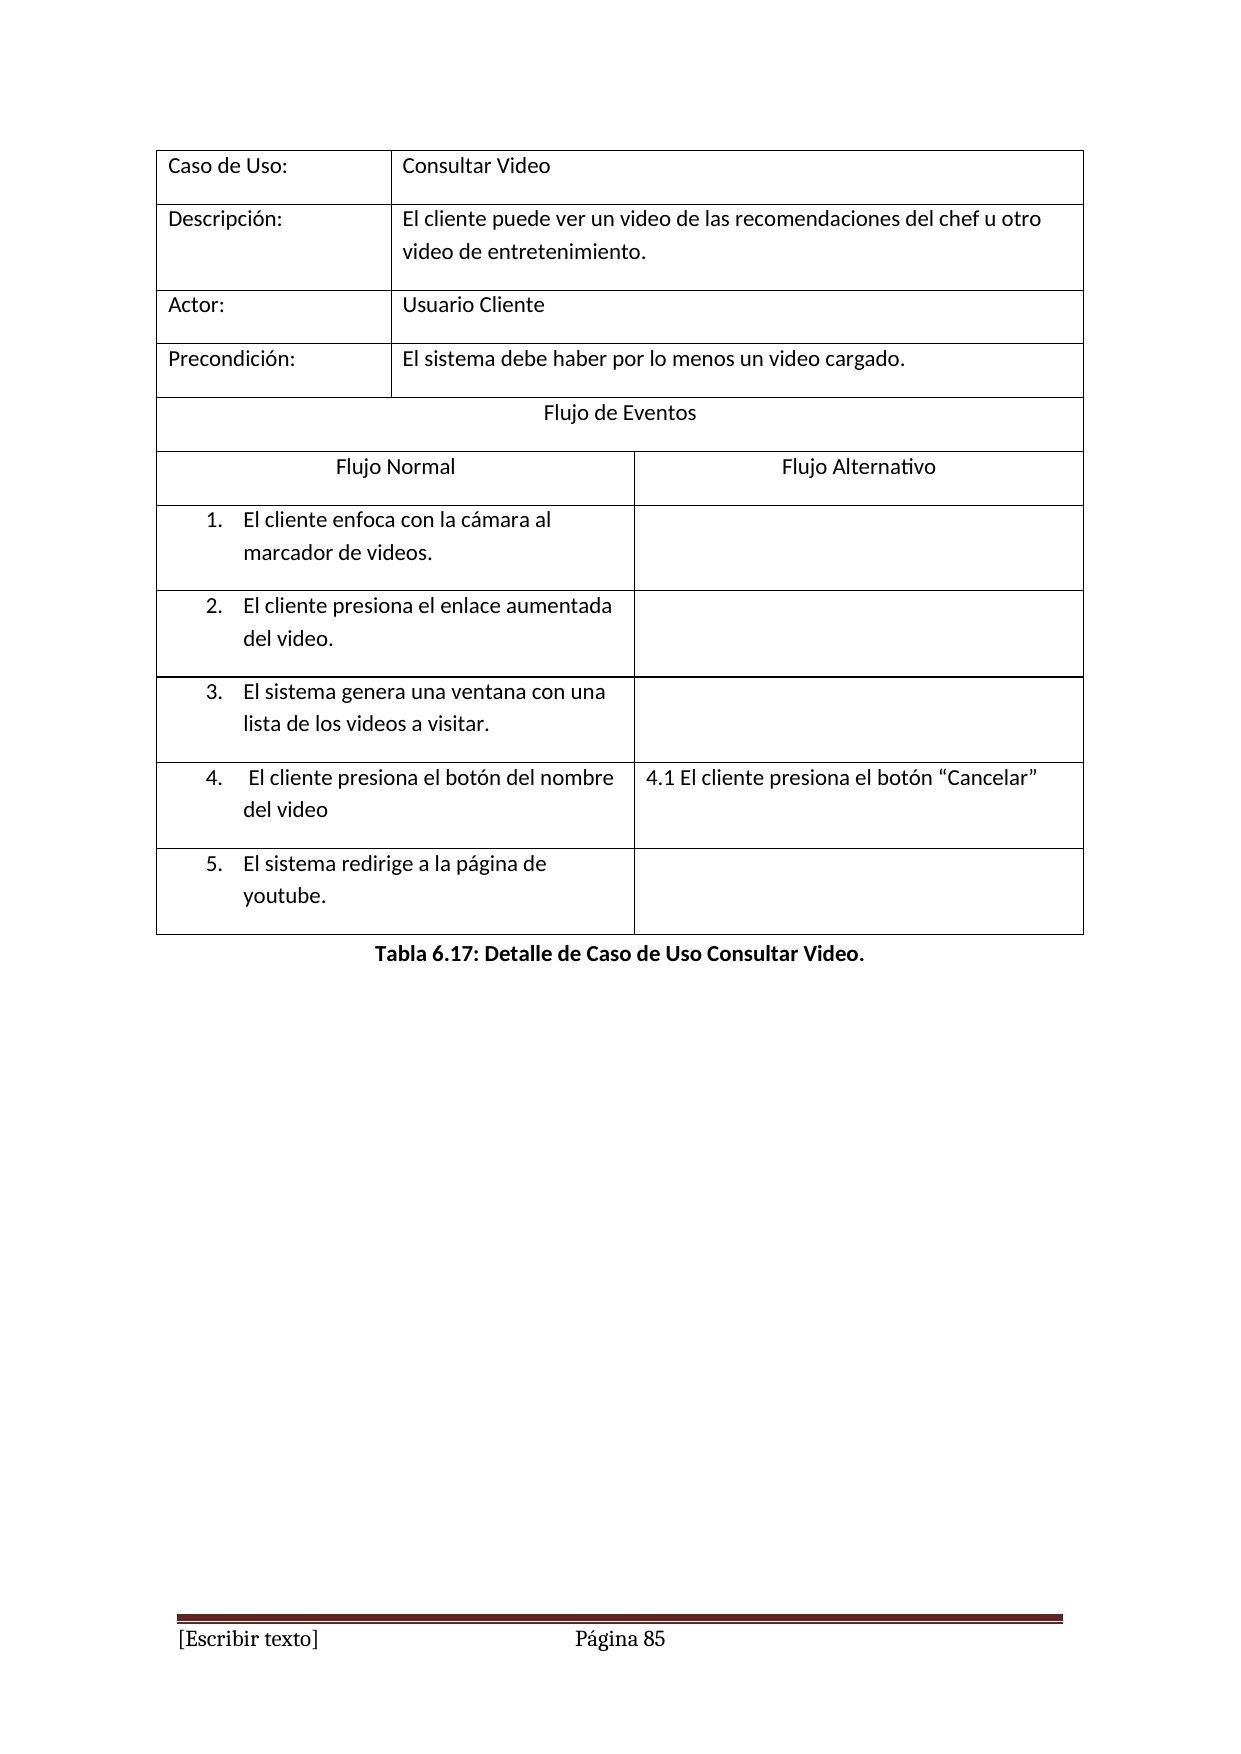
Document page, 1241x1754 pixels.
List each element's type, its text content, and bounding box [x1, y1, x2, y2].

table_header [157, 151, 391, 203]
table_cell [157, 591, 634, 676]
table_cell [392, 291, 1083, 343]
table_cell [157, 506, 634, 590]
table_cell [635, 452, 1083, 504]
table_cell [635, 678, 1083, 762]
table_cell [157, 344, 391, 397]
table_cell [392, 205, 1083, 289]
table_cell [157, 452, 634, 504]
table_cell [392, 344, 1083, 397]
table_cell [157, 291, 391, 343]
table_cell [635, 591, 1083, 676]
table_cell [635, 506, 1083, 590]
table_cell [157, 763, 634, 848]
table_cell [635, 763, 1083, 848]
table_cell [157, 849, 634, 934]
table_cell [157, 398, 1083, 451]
text Tabla 6.17: Detalle de Caso de Uso Consultar Video. [177, 935, 1063, 967]
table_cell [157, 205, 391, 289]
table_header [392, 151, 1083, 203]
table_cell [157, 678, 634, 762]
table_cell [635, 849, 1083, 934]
